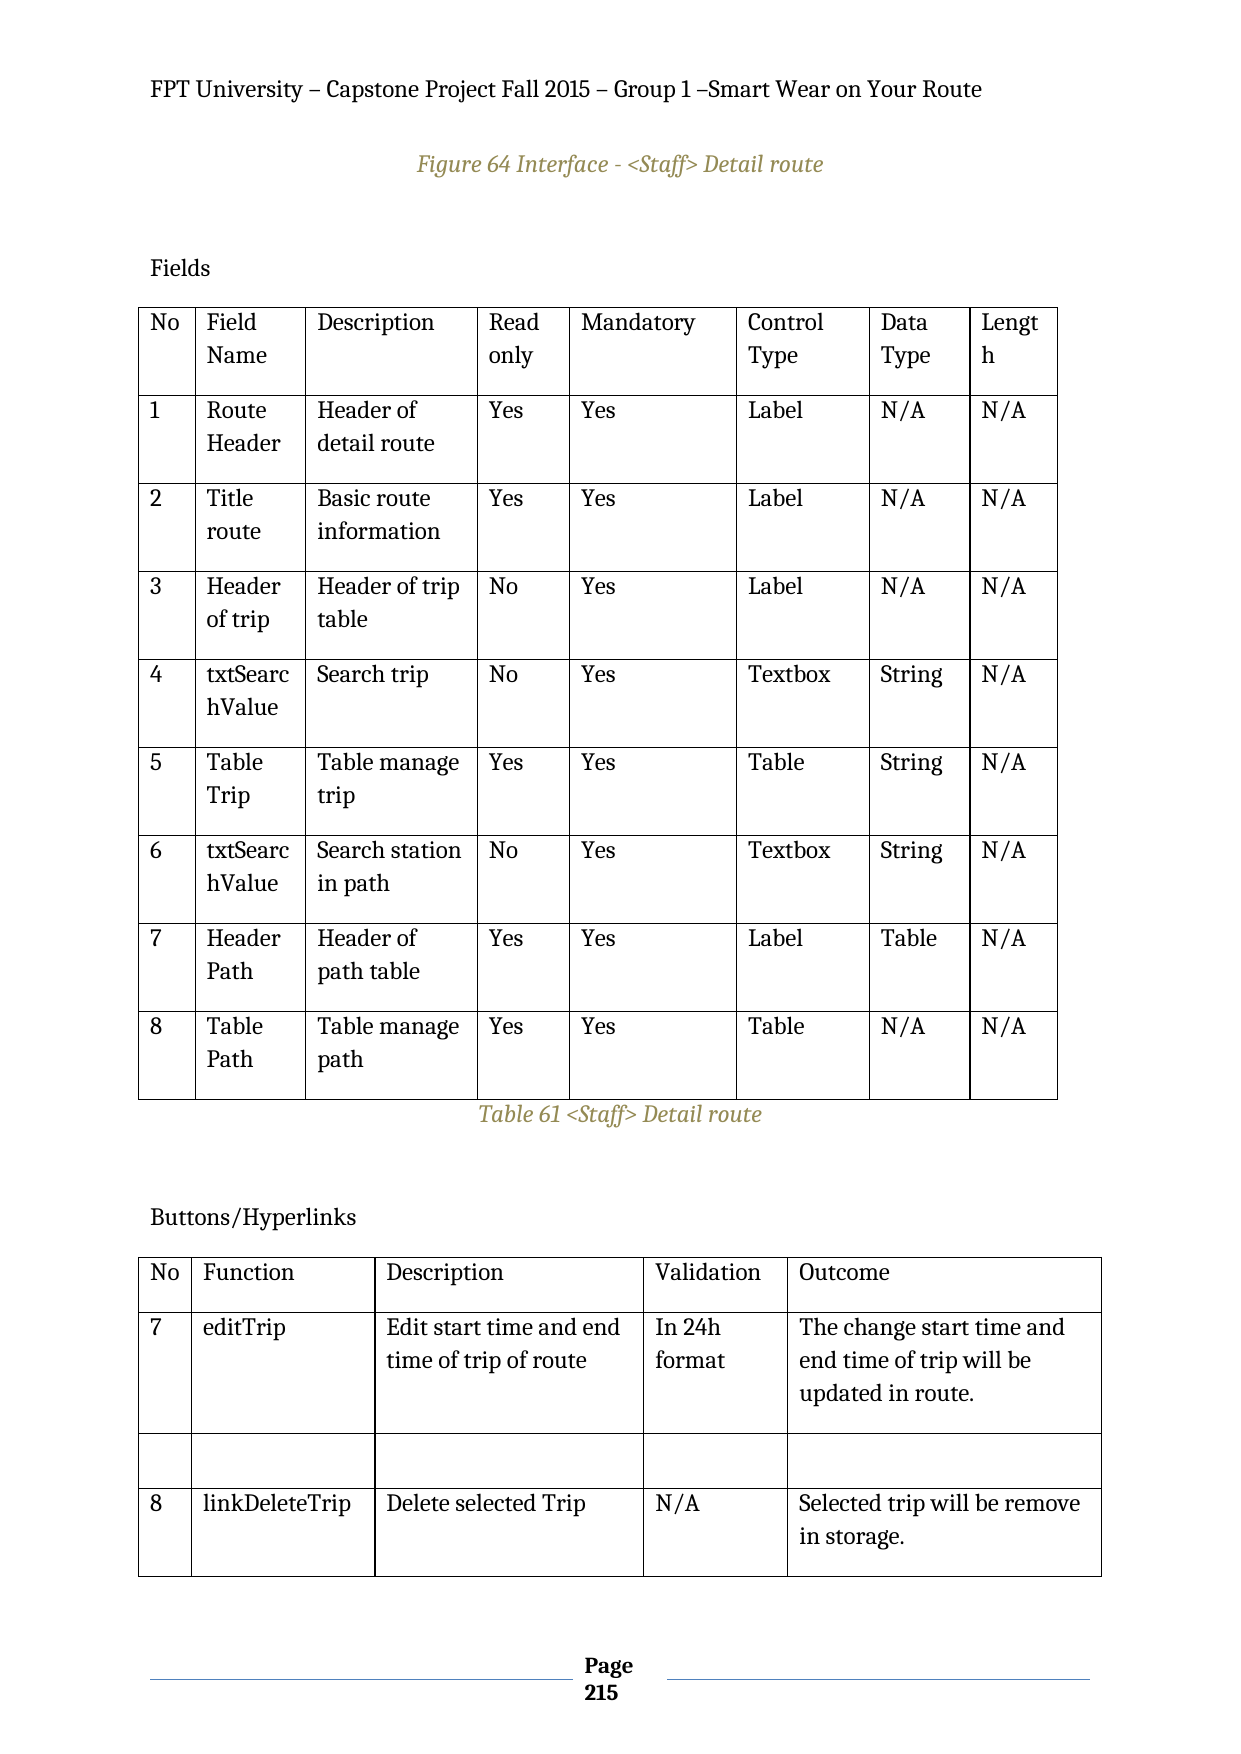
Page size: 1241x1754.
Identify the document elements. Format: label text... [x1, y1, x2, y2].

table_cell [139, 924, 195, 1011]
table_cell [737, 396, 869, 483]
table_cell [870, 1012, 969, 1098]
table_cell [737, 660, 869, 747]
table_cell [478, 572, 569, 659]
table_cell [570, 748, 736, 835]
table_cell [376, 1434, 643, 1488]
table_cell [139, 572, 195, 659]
text Fields [150, 253, 1090, 282]
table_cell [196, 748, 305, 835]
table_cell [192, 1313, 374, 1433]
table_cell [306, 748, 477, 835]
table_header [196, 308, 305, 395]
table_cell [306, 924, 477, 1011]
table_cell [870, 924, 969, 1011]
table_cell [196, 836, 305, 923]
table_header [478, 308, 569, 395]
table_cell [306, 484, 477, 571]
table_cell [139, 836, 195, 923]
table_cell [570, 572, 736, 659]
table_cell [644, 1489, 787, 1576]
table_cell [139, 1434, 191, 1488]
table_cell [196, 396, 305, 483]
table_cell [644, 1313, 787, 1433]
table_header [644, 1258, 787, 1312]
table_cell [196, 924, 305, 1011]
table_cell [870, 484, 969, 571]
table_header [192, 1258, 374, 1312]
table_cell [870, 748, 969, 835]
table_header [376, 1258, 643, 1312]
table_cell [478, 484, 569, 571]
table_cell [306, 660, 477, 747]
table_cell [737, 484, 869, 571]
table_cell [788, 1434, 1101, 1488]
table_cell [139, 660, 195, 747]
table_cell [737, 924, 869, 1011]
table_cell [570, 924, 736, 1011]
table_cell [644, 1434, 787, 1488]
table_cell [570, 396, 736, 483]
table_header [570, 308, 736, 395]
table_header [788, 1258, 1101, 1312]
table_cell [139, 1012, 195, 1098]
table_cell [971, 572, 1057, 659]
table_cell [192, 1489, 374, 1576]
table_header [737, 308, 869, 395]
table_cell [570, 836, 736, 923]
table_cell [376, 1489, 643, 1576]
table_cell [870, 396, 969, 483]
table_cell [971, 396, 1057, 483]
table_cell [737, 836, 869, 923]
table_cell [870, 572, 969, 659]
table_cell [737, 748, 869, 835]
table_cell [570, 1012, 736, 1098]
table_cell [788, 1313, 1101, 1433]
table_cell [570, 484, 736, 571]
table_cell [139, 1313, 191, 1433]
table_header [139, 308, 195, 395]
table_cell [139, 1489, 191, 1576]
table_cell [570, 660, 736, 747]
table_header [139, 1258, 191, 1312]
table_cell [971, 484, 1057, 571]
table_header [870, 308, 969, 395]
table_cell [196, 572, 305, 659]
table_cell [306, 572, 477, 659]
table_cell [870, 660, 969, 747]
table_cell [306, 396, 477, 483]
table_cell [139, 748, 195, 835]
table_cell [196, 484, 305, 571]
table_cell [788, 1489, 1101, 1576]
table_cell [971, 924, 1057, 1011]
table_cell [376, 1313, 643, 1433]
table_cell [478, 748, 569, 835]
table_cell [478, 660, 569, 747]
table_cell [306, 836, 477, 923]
text Buttons/Hyperlinks [150, 1203, 1090, 1232]
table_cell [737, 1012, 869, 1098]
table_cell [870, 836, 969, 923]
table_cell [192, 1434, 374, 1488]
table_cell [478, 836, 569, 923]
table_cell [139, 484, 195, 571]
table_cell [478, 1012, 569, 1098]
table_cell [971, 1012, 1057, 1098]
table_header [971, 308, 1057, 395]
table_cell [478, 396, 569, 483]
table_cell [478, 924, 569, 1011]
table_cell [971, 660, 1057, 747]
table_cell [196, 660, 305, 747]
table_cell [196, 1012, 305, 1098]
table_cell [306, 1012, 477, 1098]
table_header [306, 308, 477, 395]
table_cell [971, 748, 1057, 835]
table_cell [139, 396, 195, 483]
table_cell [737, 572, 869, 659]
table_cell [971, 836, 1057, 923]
text Figure 64 Interface - <Staff> Detail route [150, 150, 1090, 179]
